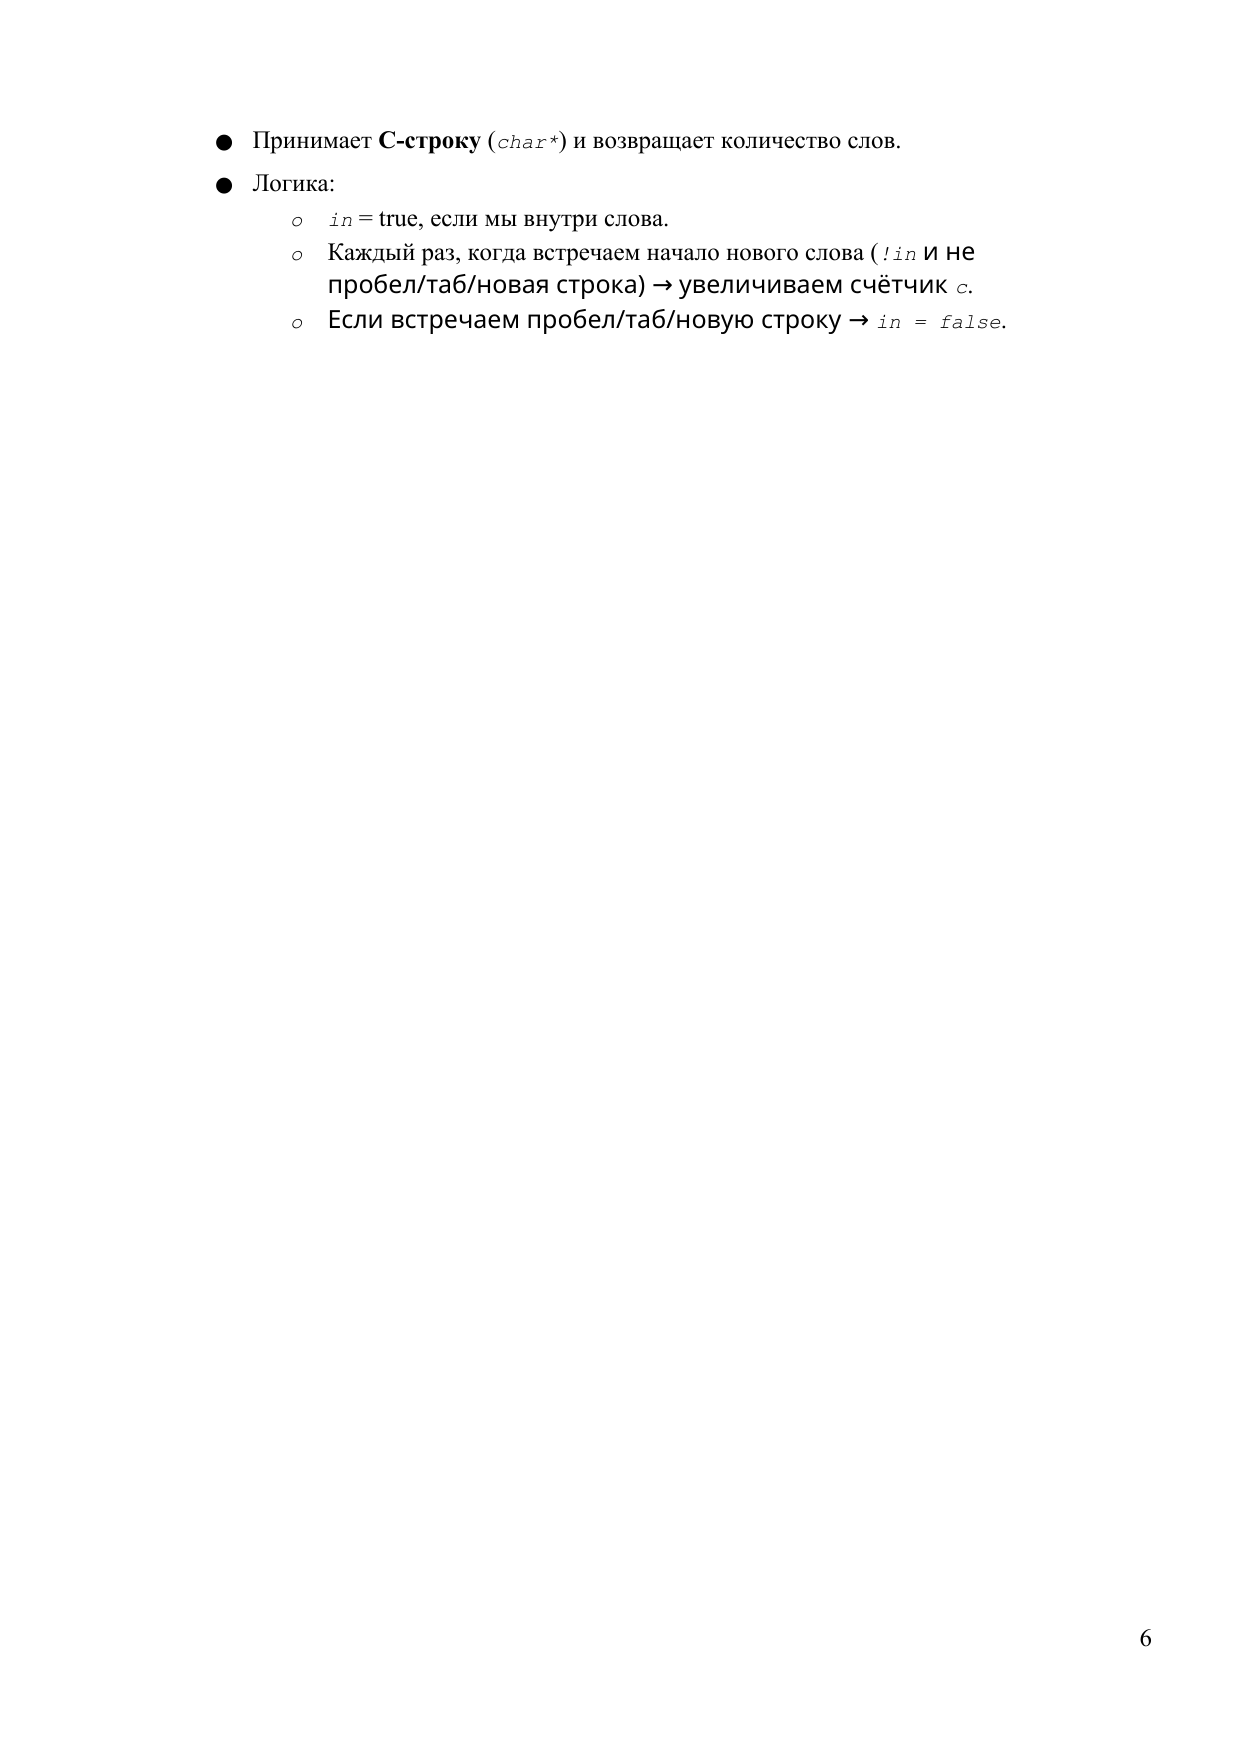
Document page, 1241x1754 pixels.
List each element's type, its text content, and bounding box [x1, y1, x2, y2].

list in = true, если мы внутри слова. [290, 203, 1152, 233]
list Если встречаем пробел/таб/новую строку → in = false. [290, 301, 1152, 335]
list Принимает C-строку (char*) и возвращает количество слов. [215, 118, 1152, 161]
list Логика: [215, 161, 1152, 203]
list Каждый раз, когда встречаем начало нового слова (!in и не пробел/таб/новая строка) → увеличиваем счётчик c. [290, 233, 1152, 301]
